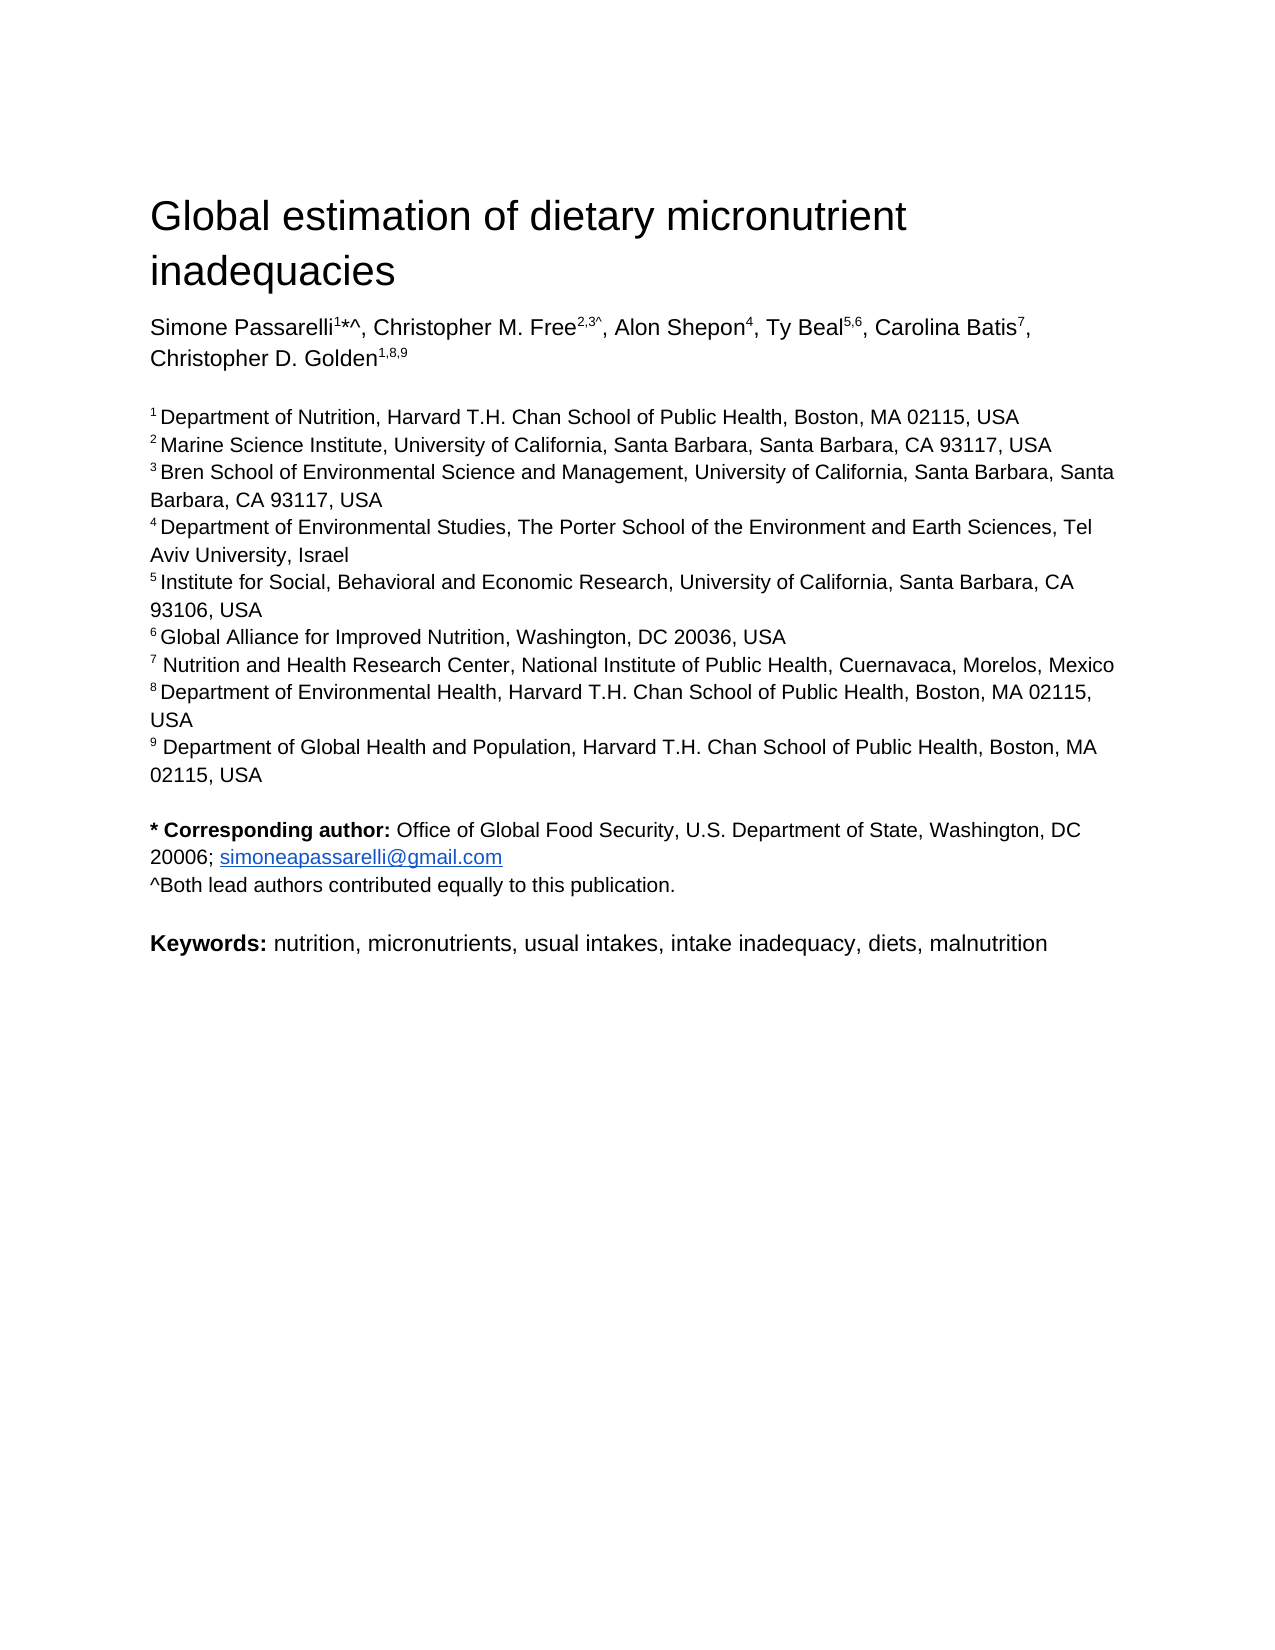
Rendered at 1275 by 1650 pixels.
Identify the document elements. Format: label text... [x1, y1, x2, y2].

text 3 Bren School of Environmental Science and Management, University of California, Santa Barbara, Santa Barbara, CA 93117, USA [150, 460, 1125, 511]
subtitle Global estimation of dietary micronutrient inadequacies [150, 192, 1125, 295]
text 9 Department of Global Health and Population, Harvard T.H. Chan School of Public Health, Boston, MA 02115, USA [150, 735, 1125, 786]
text 7 Nutrition and Health Research Center, National Institute of Public Health, Cuernavaca, Morelos, Mexico [150, 652, 1125, 676]
text 1 Department of Nutrition, Harvard T.H. Chan School of Public Health, Boston, MA 02115, USA [150, 405, 1125, 429]
text 6 Global Alliance for Improved Nutrition, Washington, DC 20036, USA [150, 625, 1125, 649]
text ^Both lead authors contributed equally to this publication. [150, 872, 1125, 896]
text Simone Passarelli1*^, Christopher M. Free2,3^, Alon Shepon4, Ty Beal5,6, Carolina Batis7, Christopher D. Golden1,8,9 [150, 314, 1125, 371]
text 2 Marine Science Institute, University of California, Santa Barbara, Santa Barbara, CA 93117, USA [150, 432, 1125, 456]
text 5 Institute for Social, Behavioral and Economic Research, University of California, Santa Barbara, CA ​​​​93106, USA [150, 570, 1125, 621]
text 4 Department of Environmental Studies, The Porter School of the Environment and Earth Sciences, Tel Aviv University, Israel [150, 515, 1125, 566]
text 8 Department of Environmental Health, Harvard T.H. Chan School of Public Health, Boston, MA 02115, USA [150, 680, 1125, 731]
text Keywords: nutrition, micronutrients, usual intakes, intake inadequacy, diets, malnutrition [150, 930, 1125, 957]
text * Corresponding author: Office of Global Food Security, U.S. Department of State, Washington, DC 20006; simoneapassarelli@gmail.com [150, 817, 1125, 869]
